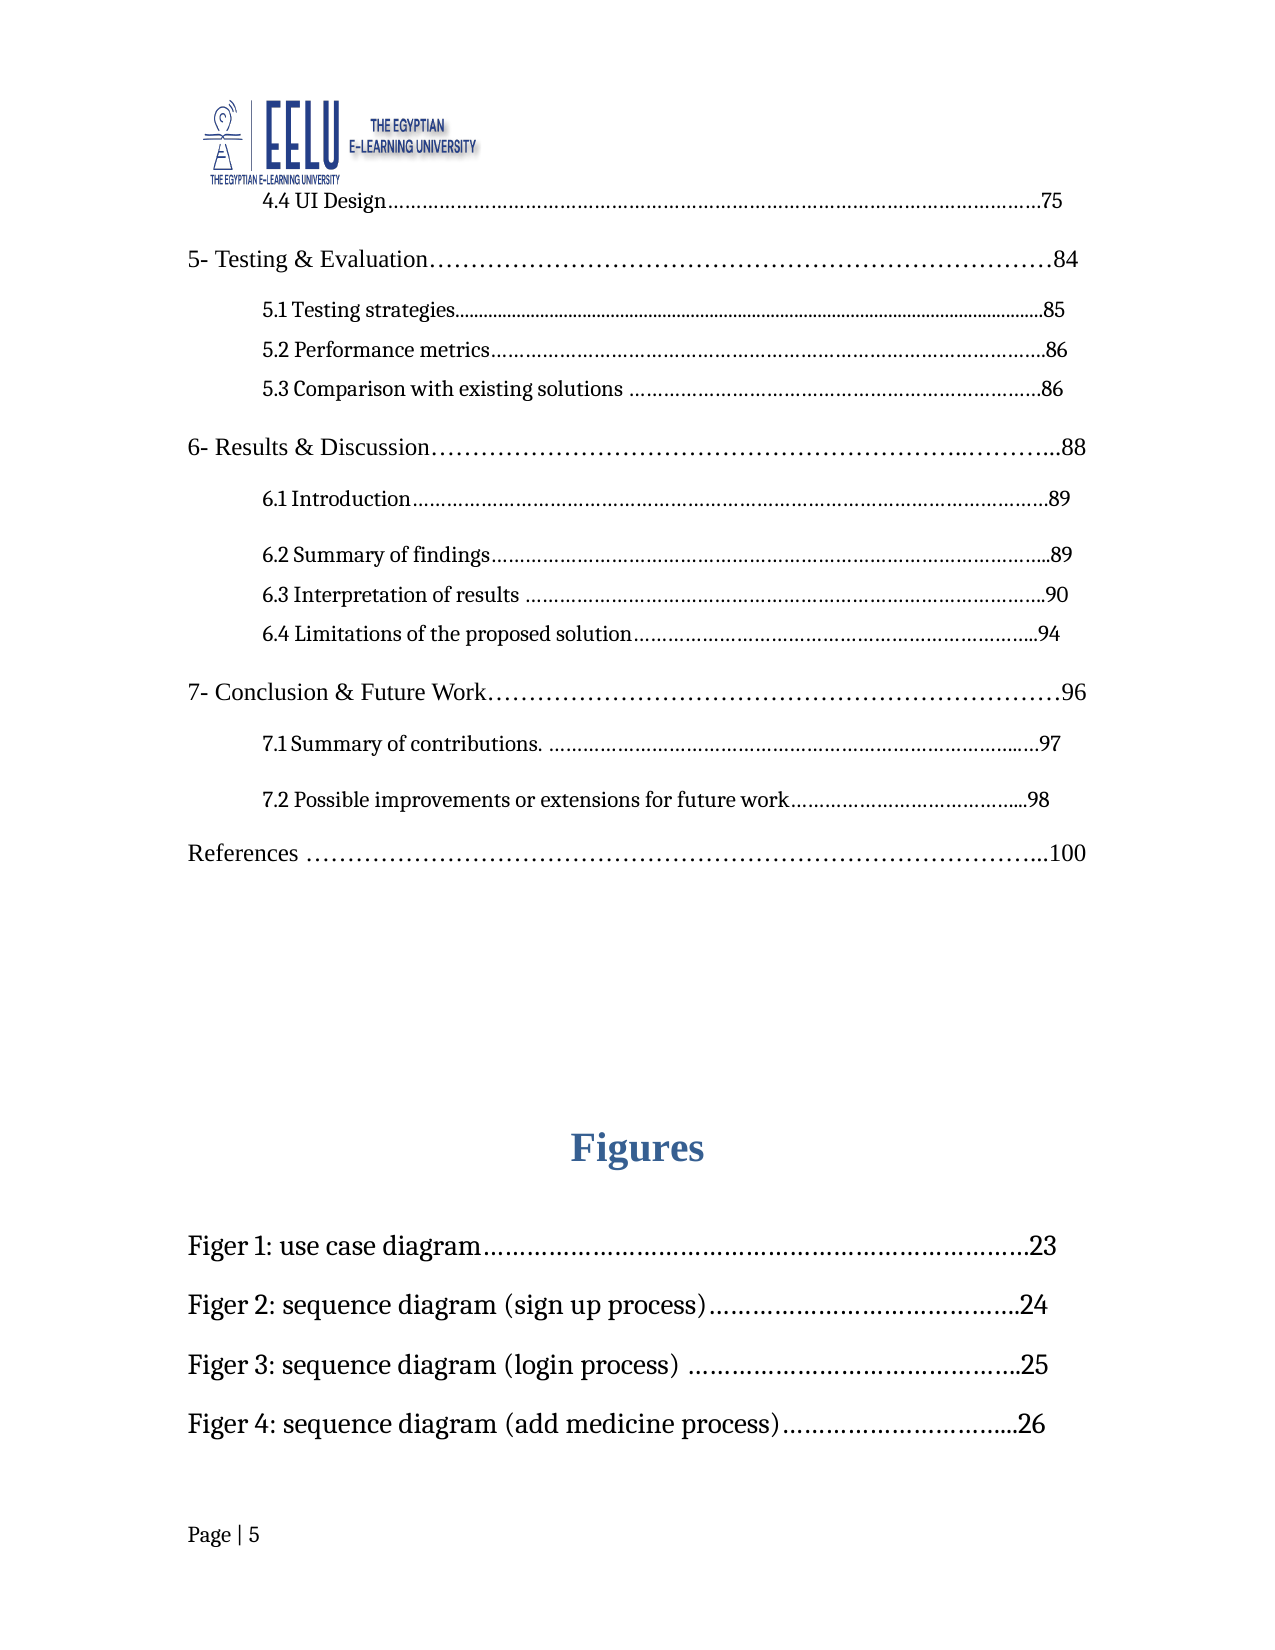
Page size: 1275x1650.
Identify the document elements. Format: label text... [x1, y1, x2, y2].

subtitle Figures [187, 1123, 1087, 1171]
text Figer 4: sequence diagram (add medicine process)…………………………...26 [187, 1407, 1087, 1441]
text Figer 3: sequence diagram (login process) ……………………………………….25 [187, 1348, 1087, 1381]
text Figer 1: use case diagram…………………………………………………………………23 [187, 1229, 1087, 1263]
text Figer 2: sequence diagram (sign up process)…………………………………….24 [187, 1288, 1087, 1322]
picture [187, 75, 482, 188]
